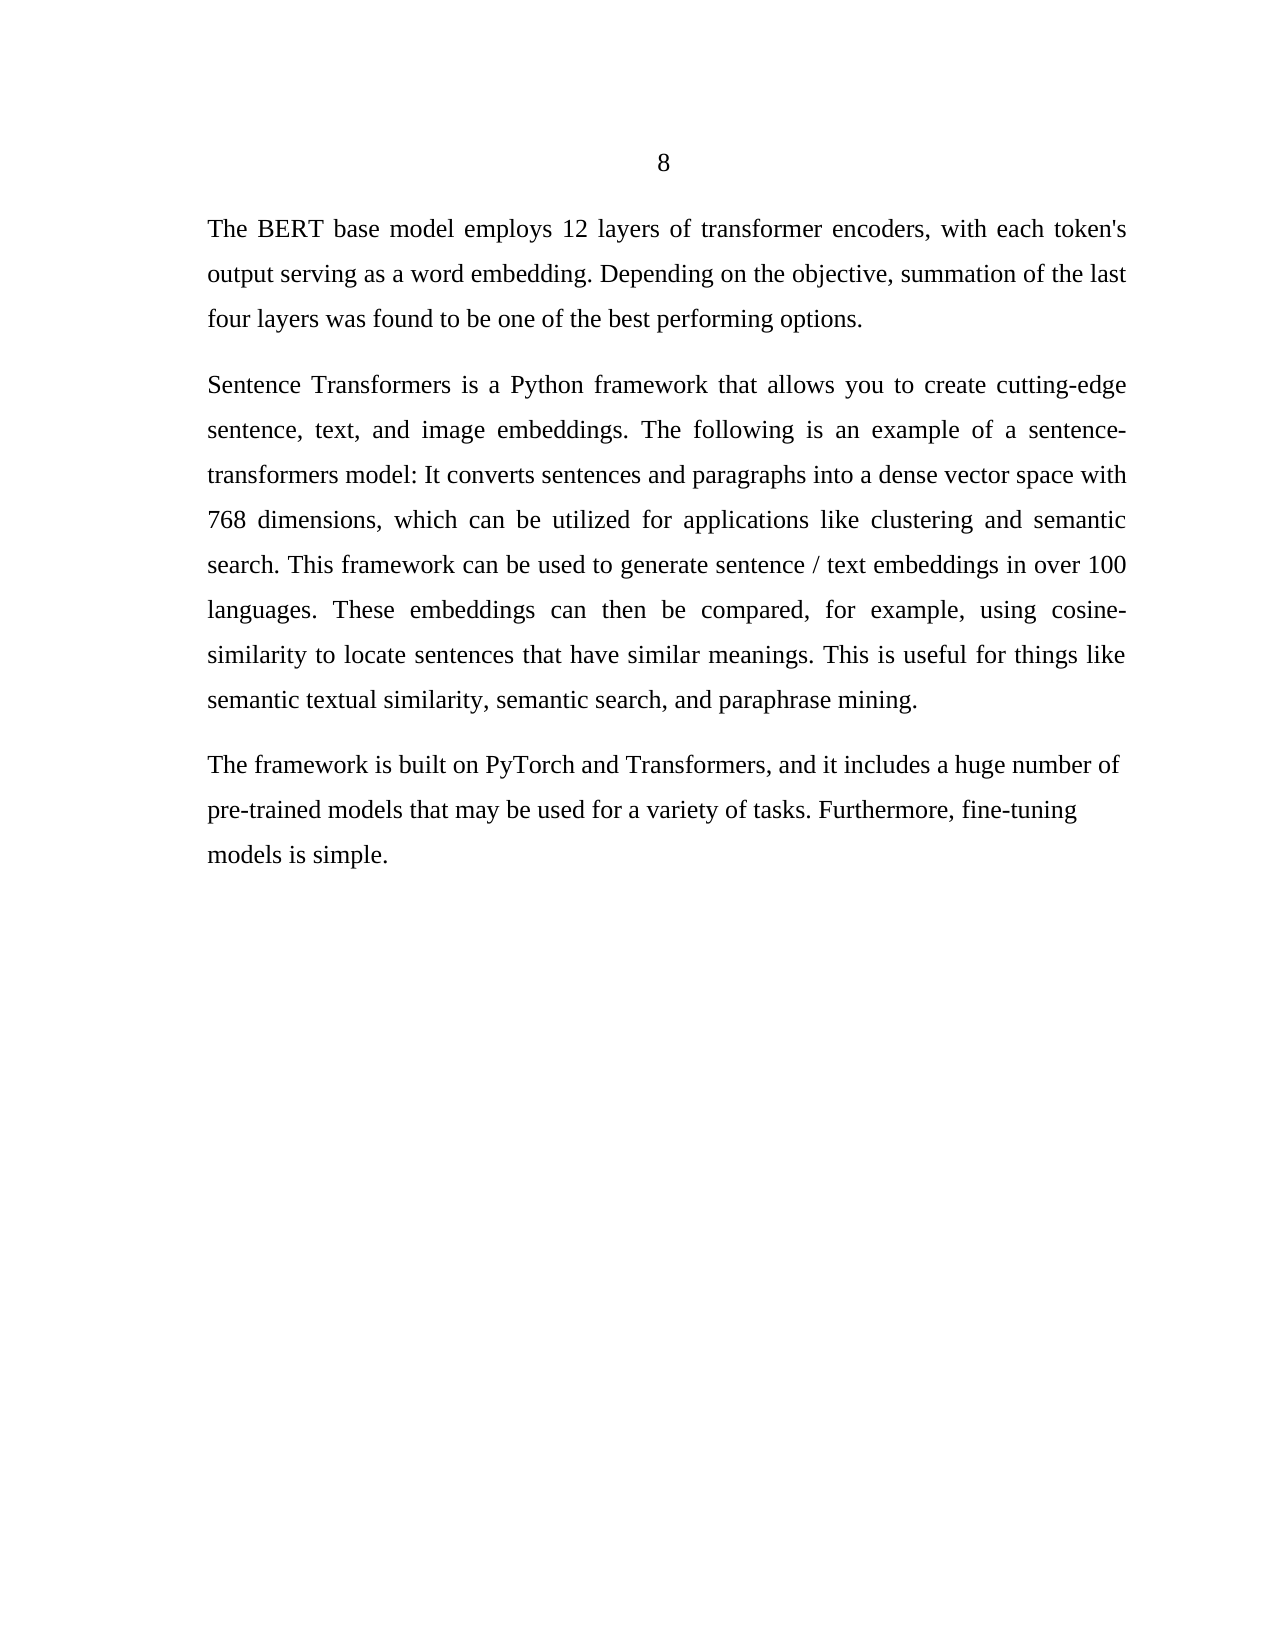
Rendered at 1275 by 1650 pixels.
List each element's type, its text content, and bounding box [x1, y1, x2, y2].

text Sentence Transformers is a Python framework that allows you to create cutting-edge sentence, text, and image embeddings. The following is an example of a sentence-transformers model: It converts sentences and paragraphs into a dense vector space with 768 dimensions, which can be utilized for applications like clustering and semantic search. This framework can be used to generate sentence / text embeddings in over 100 languages. These embeddings can then be compared, for example, using cosine-similarity to locate sentences that have similar meanings. This is useful for things like semantic textual similarity, semantic search, and paraphrase mining. [207, 369, 1128, 714]
text The framework is built on PyTorch and Transformers, and it includes a huge number of pre-trained models that may be used for a variety of tasks. Furthermore, fine-tuning models is simple. [207, 749, 1128, 869]
text 8 [207, 147, 1128, 177]
text The BERT base model employs 12 layers of transformer encoders, with each token's output serving as a word embedding. Depending on the objective, summation of the last four layers was found to be one of the best performing options. [207, 213, 1128, 333]
